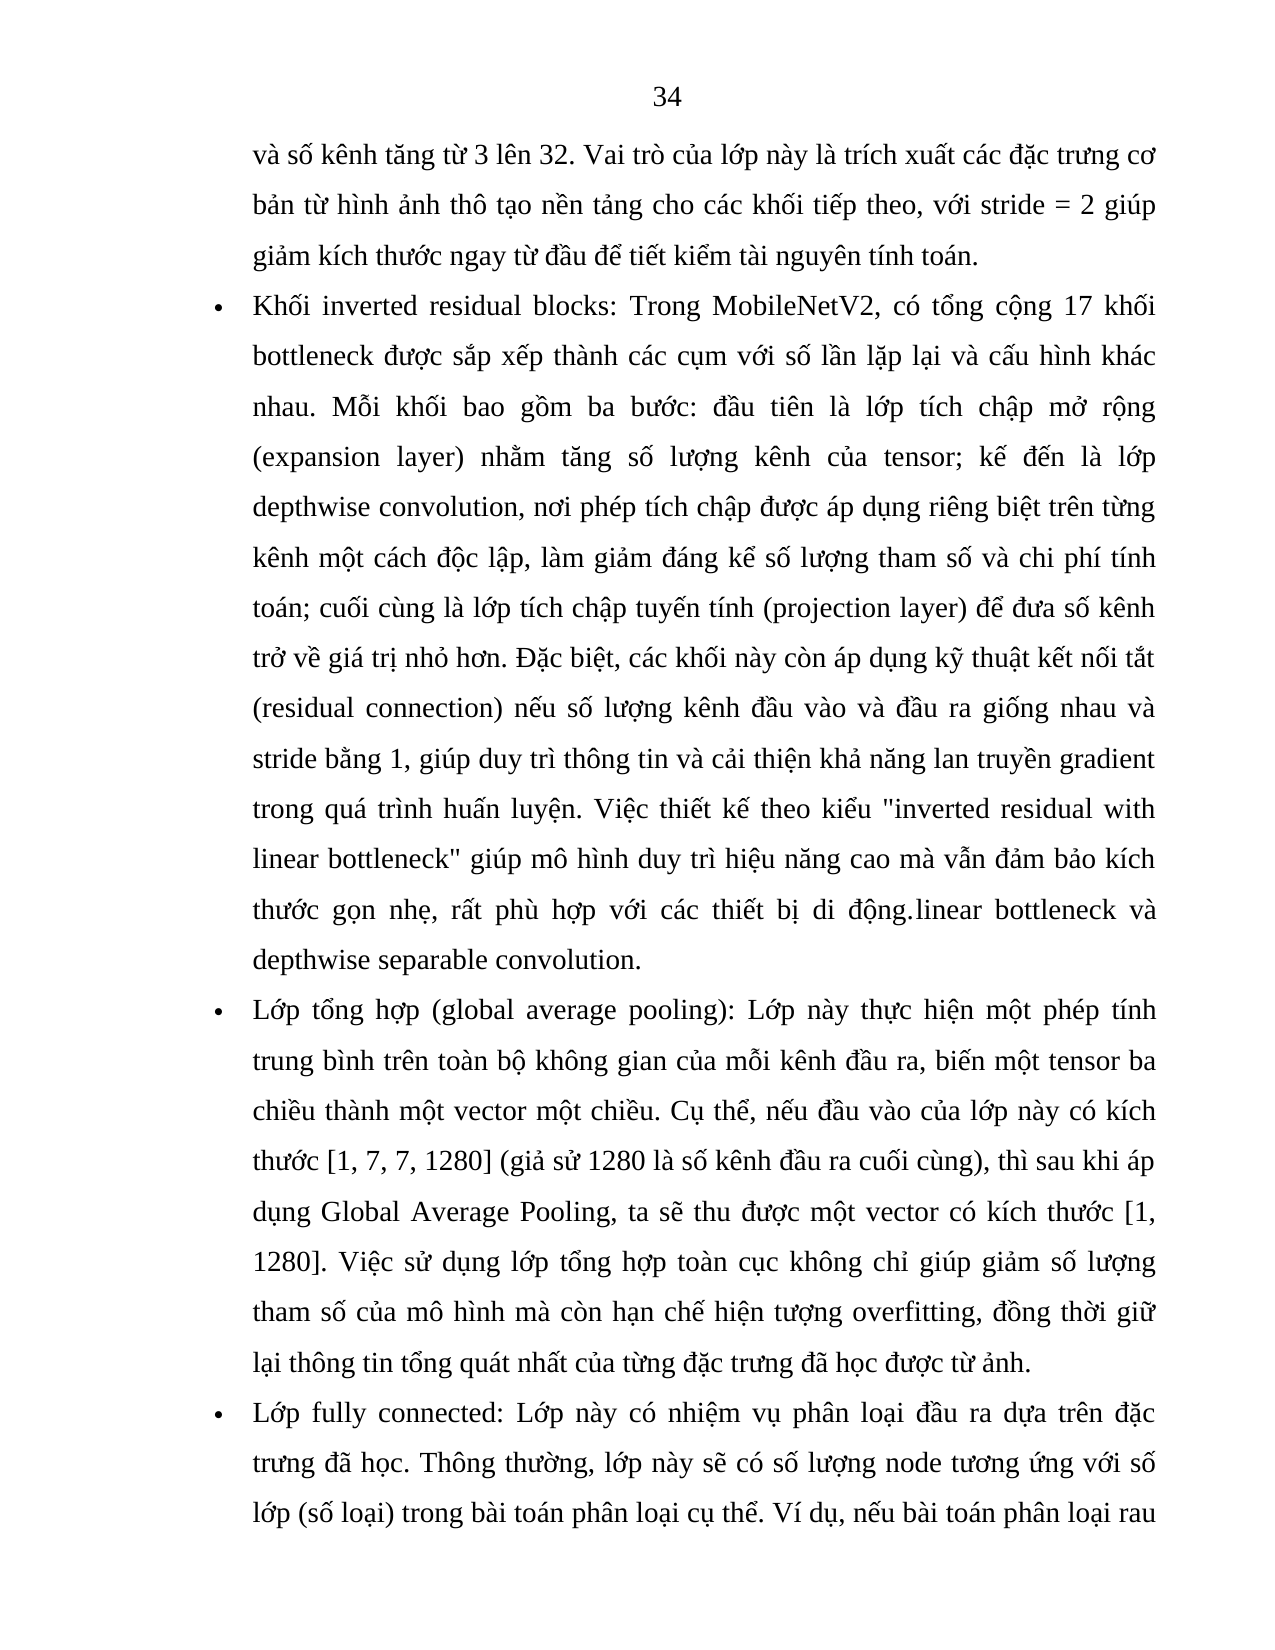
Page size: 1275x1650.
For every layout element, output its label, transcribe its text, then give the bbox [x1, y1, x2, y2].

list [215, 1395, 1157, 1529]
list Khối inverted residual blocks: Trong MobileNetV2, có tổng cộng 17 khối bottleneck được sắp xếp thành các cụm với số lần lặp lại và cấu hình khác nhau. Mỗi khối bao gồm ba bước: đầu tiên là lớp tích chập mở rộng (expansion layer) nhằm tăng số lượng kênh của tensor; kế đến là lớp depthwise convolution, nơi phép tích chập được áp dụng riêng biệt trên từng kênh một cách độc lập, làm giảm đáng kể số lượng tham số và chi phí tính toán; cuối cùng là lớp tích chập tuyến tính (projection layer) để đưa số kênh trở về giá trị nhỏ hơn. Đặc biệt, các khối này còn áp dụng kỹ thuật kết nối tắt (residual connection) nếu số lượng kênh đầu vào và đầu ra giống nhau và stride bằng 1, giúp duy trì thông tin và cải thiện khả năng lan truyền gradient trong quá trình huấn luyện. Việc thiết kế theo kiểu "inverted residual with linear bottleneck" giúp mô hình duy trì hiệu năng cao mà vẫn đảm bảo kích thước gọn nhẹ, rất phù hợp với các thiết bị di động.linear bottleneck và depthwise separable convolution. [215, 288, 1157, 976]
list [215, 137, 1157, 271]
list Lớp tổng hợp (global average pooling): Lớp này thực hiện một phép tính trung bình trên toàn bộ không gian của mỗi kênh đầu ra, biến một tensor ba chiều thành một vector một chiều. Cụ thể, nếu đầu vào của lớp này có kích thước [1, 7, 7, 1280] (giả sử 1280 là số kênh đầu ra cuối cùng), thì sau khi áp dụng Global Average Pooling, ta sẽ thu được một vector có kích thước [1, 1280]. Việc sử dụng lớp tổng hợp toàn cục không chỉ giúp giảm số lượng tham số của mô hình mà còn hạn chế hiện tượng overfitting, đồng thời giữ lại thông tin tổng quát nhất của từng đặc trưng đã học được từ ảnh. [215, 992, 1157, 1378]
